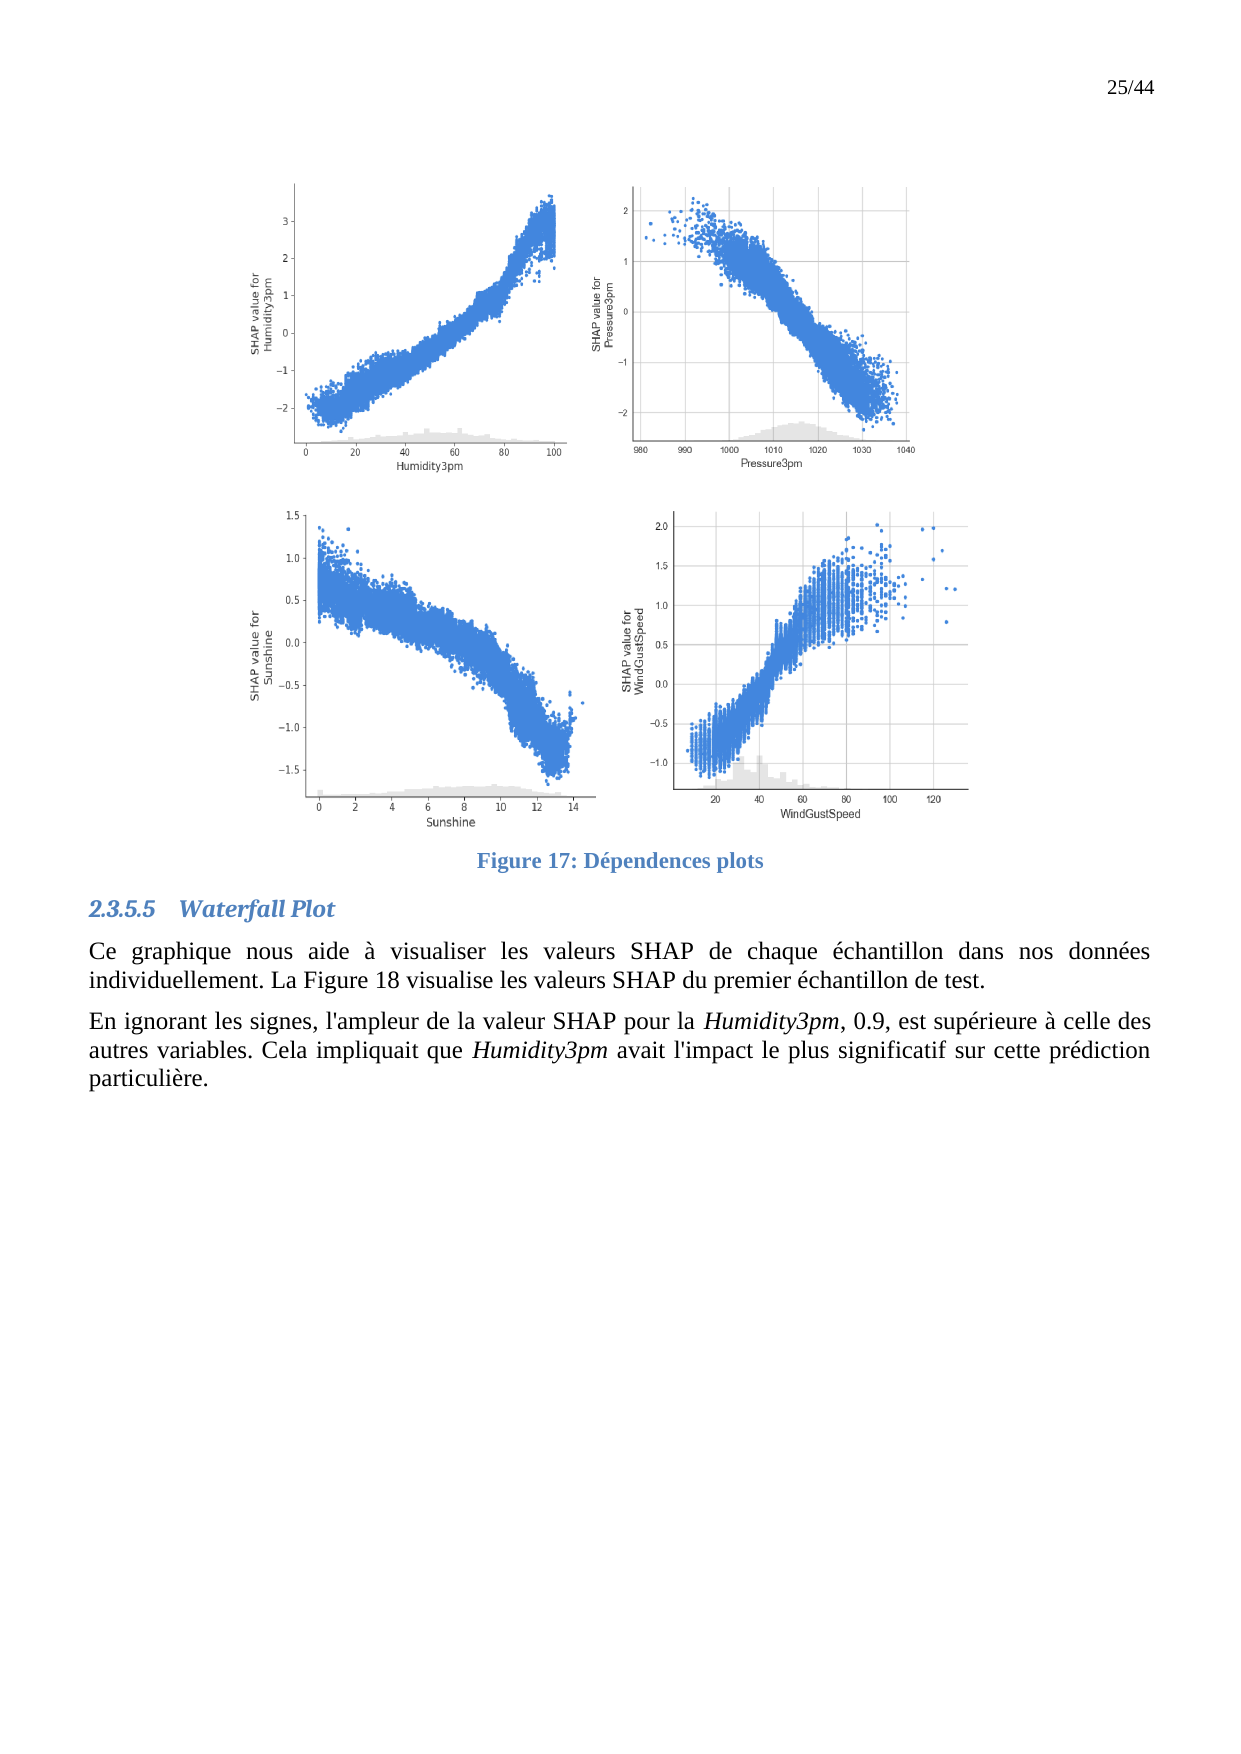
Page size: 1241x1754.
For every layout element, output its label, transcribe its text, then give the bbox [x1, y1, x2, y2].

picture [231, 147, 1010, 836]
subtitle Waterfall Plot [89, 895, 1152, 923]
text Ce graphique nous aide à visualiser les valeurs SHAP de chaque échantillon dans nos données individuellement. La Figure 18 visualise les valeurs SHAP du premier échantillon de test. [89, 936, 1152, 993]
text En ignorant les signes, l'ampleur de la valeur SHAP pour la Humidity3pm, 0.9, est supérieure à celle des autres variables. Cela impliquait que Humidity3pm avait l'impact le plus significatif sur cette prédiction particulière. [89, 1006, 1152, 1092]
